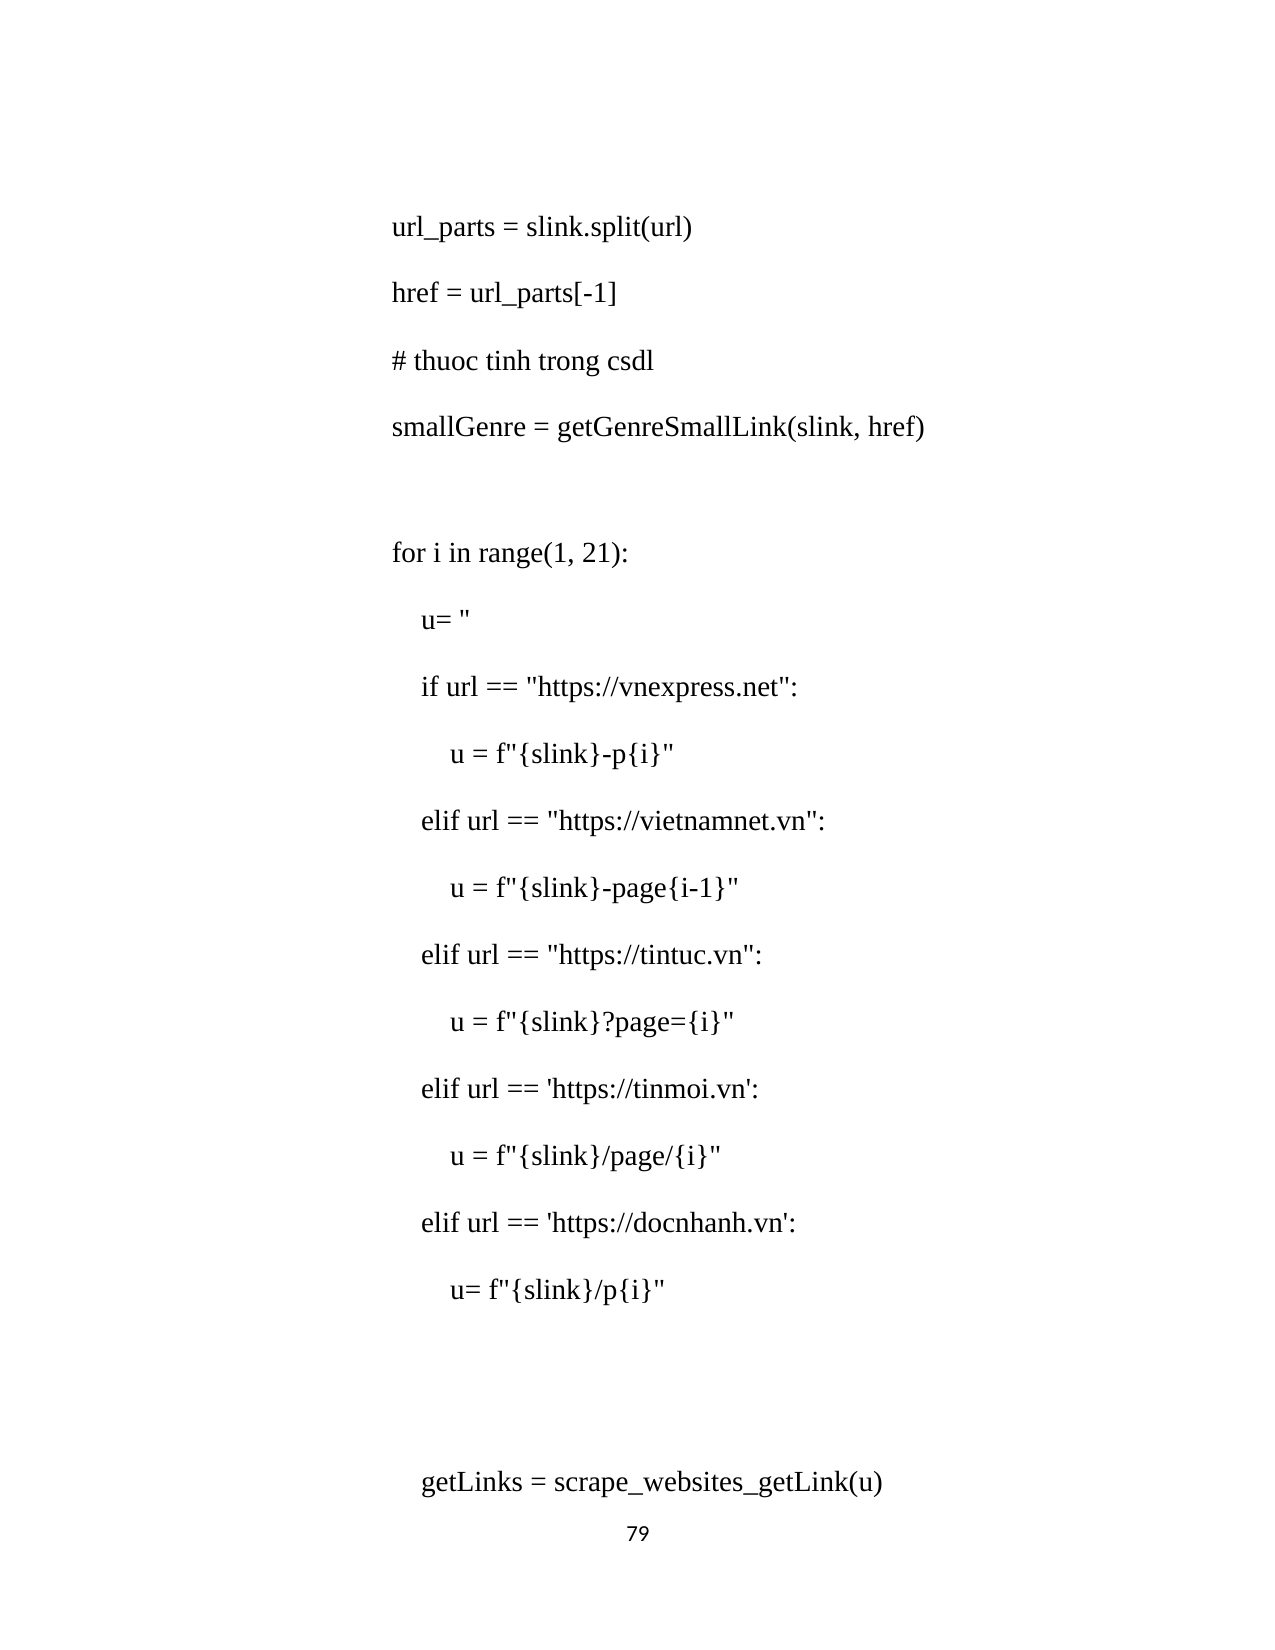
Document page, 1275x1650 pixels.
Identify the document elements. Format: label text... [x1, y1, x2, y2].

text u = f"{slink}-page{i-1}" [187, 870, 1125, 904]
text smallGenre = getGenreSmallLink(slink, href) [187, 409, 1125, 443]
text u = f"{slink}/page/{i}" [187, 1138, 1125, 1172]
text href = url_parts[-1] [187, 276, 1125, 309]
text url_parts = slink.split(url) [187, 209, 1125, 242]
text elif url == "https://tintuc.vn": [187, 937, 1125, 971]
text elif url == 'https://tinmoi.vn': [187, 1071, 1125, 1104]
text elif url == 'https://docnhanh.vn': [187, 1205, 1125, 1238]
text u = f"{slink}-p{i}" [187, 736, 1125, 770]
text if url == "https://vnexpress.net": [187, 669, 1125, 703]
text for i in range(1, 21): [187, 535, 1125, 569]
text getLinks = scrape_websites_getLink(u) [187, 1464, 1125, 1498]
text u= f"{slink}/p{i}" [187, 1272, 1125, 1306]
text elif url == "https://vietnamnet.vn": [187, 803, 1125, 837]
text u = f"{slink}?page={i}" [187, 1004, 1125, 1038]
text u= '' [187, 602, 1125, 636]
text # thuoc tinh trong csdl [187, 343, 1125, 376]
